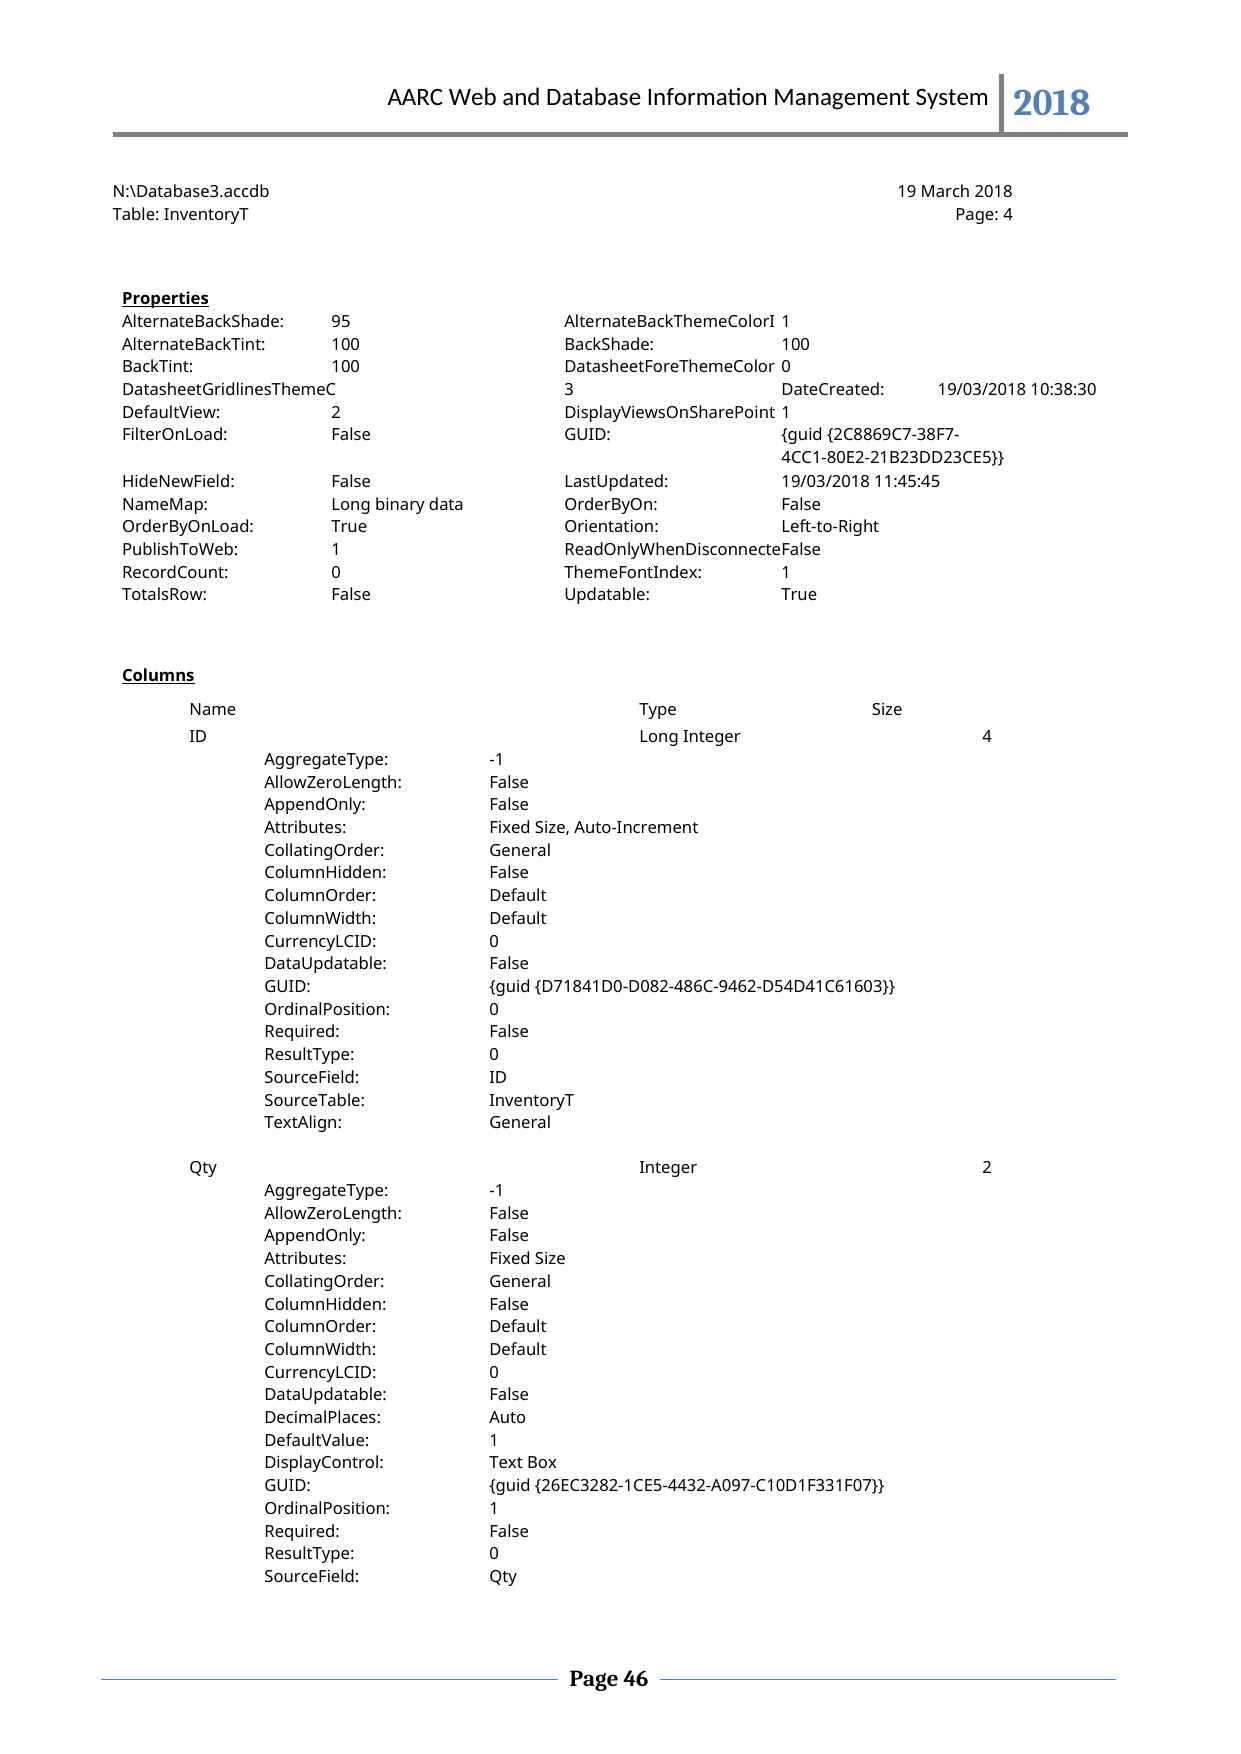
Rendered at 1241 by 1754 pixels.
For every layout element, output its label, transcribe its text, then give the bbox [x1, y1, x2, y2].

text BackTint: 100 DatasheetForeThemeColor 0 [112, 355, 1128, 377]
text DefaultView: 2 DisplayViewsOnSharePoint 1 [112, 400, 1128, 423]
text DatasheetGridlinesThemeC 3 DateCreated: 19/03/2018 10:38:30 [112, 377, 1128, 400]
text ColumnHidden: False [112, 1292, 1128, 1315]
text Table: InventoryT Page: 4 [112, 202, 1128, 225]
text GUID: {guid {26EC3282-1CE5-4432-A097-C10D1F331F07}} [112, 1474, 1128, 1497]
text AllowZeroLength: False [112, 1201, 1128, 1224]
text OrdinalPosition: 1 [112, 1497, 1128, 1519]
text AlternateBackShade: 95 AlternateBackThemeColorI 1 [112, 309, 1128, 332]
text DataUpdatable: False [112, 952, 1128, 975]
text GUID: {guid {D71841D0-D082-486C-9462-D54D41C61603}} [112, 975, 1128, 997]
text Properties [112, 287, 1128, 309]
text N:\Database3.accdb 19 March 2018 [112, 179, 1128, 202]
text AggregateType: -1 [112, 1179, 1128, 1201]
text ColumnOrder: Default [112, 1315, 1128, 1338]
text ResultType: 0 [112, 1043, 1128, 1066]
text PublishToWeb: 1 ReadOnlyWhenDisconnecte False [112, 537, 1128, 560]
text AppendOnly: False [112, 793, 1128, 816]
text HideNewField: False LastUpdated: 19/03/2018 11:45:45 [112, 469, 1128, 492]
text Required: False [112, 1519, 1128, 1542]
text ResultType: 0 [112, 1542, 1128, 1565]
text CurrencyLCID: 0 [112, 1360, 1128, 1383]
text SourceTable: InventoryT [112, 1088, 1128, 1111]
text TextAlign: General [112, 1111, 1128, 1134]
text AppendOnly: False [112, 1224, 1128, 1247]
text ID Long Integer 4 [112, 725, 1128, 748]
text CollatingOrder: General [112, 1269, 1128, 1292]
text 4CC1-80E2-21B23DD23CE5}} [112, 446, 1128, 468]
text CurrencyLCID: 0 [112, 929, 1128, 952]
text SourceField: Qty [112, 1565, 1128, 1587]
text DefaultValue: 1 [112, 1428, 1128, 1451]
text Qty Integer 2 [112, 1156, 1128, 1179]
text DisplayControl: Text Box [112, 1451, 1128, 1474]
text DecimalPlaces: Auto [112, 1406, 1128, 1428]
text CollatingOrder: General [112, 838, 1128, 861]
text AlternateBackTint: 100 BackShade: 100 [112, 332, 1128, 355]
text ColumnOrder: Default [112, 884, 1128, 907]
text ColumnWidth: Default [112, 907, 1128, 929]
text TotalsRow: False Updatable: True [112, 583, 1128, 606]
text SourceField: ID [112, 1066, 1128, 1088]
text OrderByOnLoad: True Orientation: Left-to-Right [112, 515, 1128, 537]
text Name Type Size [112, 698, 1128, 720]
text ColumnHidden: False [112, 861, 1128, 884]
text Attributes: Fixed Size [112, 1247, 1128, 1269]
text Required: False [112, 1020, 1128, 1043]
text FilterOnLoad: False GUID: {guid {2C8869C7-38F7- [112, 423, 1128, 446]
text DataUpdatable: False [112, 1383, 1128, 1406]
text NameMap: Long binary data OrderByOn: False [112, 492, 1128, 515]
text AggregateType: -1 [112, 748, 1128, 770]
text Attributes: Fixed Size, Auto-Increment [112, 816, 1128, 838]
text AllowZeroLength: False [112, 770, 1128, 793]
text OrdinalPosition: 0 [112, 997, 1128, 1020]
text Columns [112, 664, 1128, 687]
text RecordCount: 0 ThemeFontIndex: 1 [112, 560, 1128, 583]
text ColumnWidth: Default [112, 1338, 1128, 1360]
